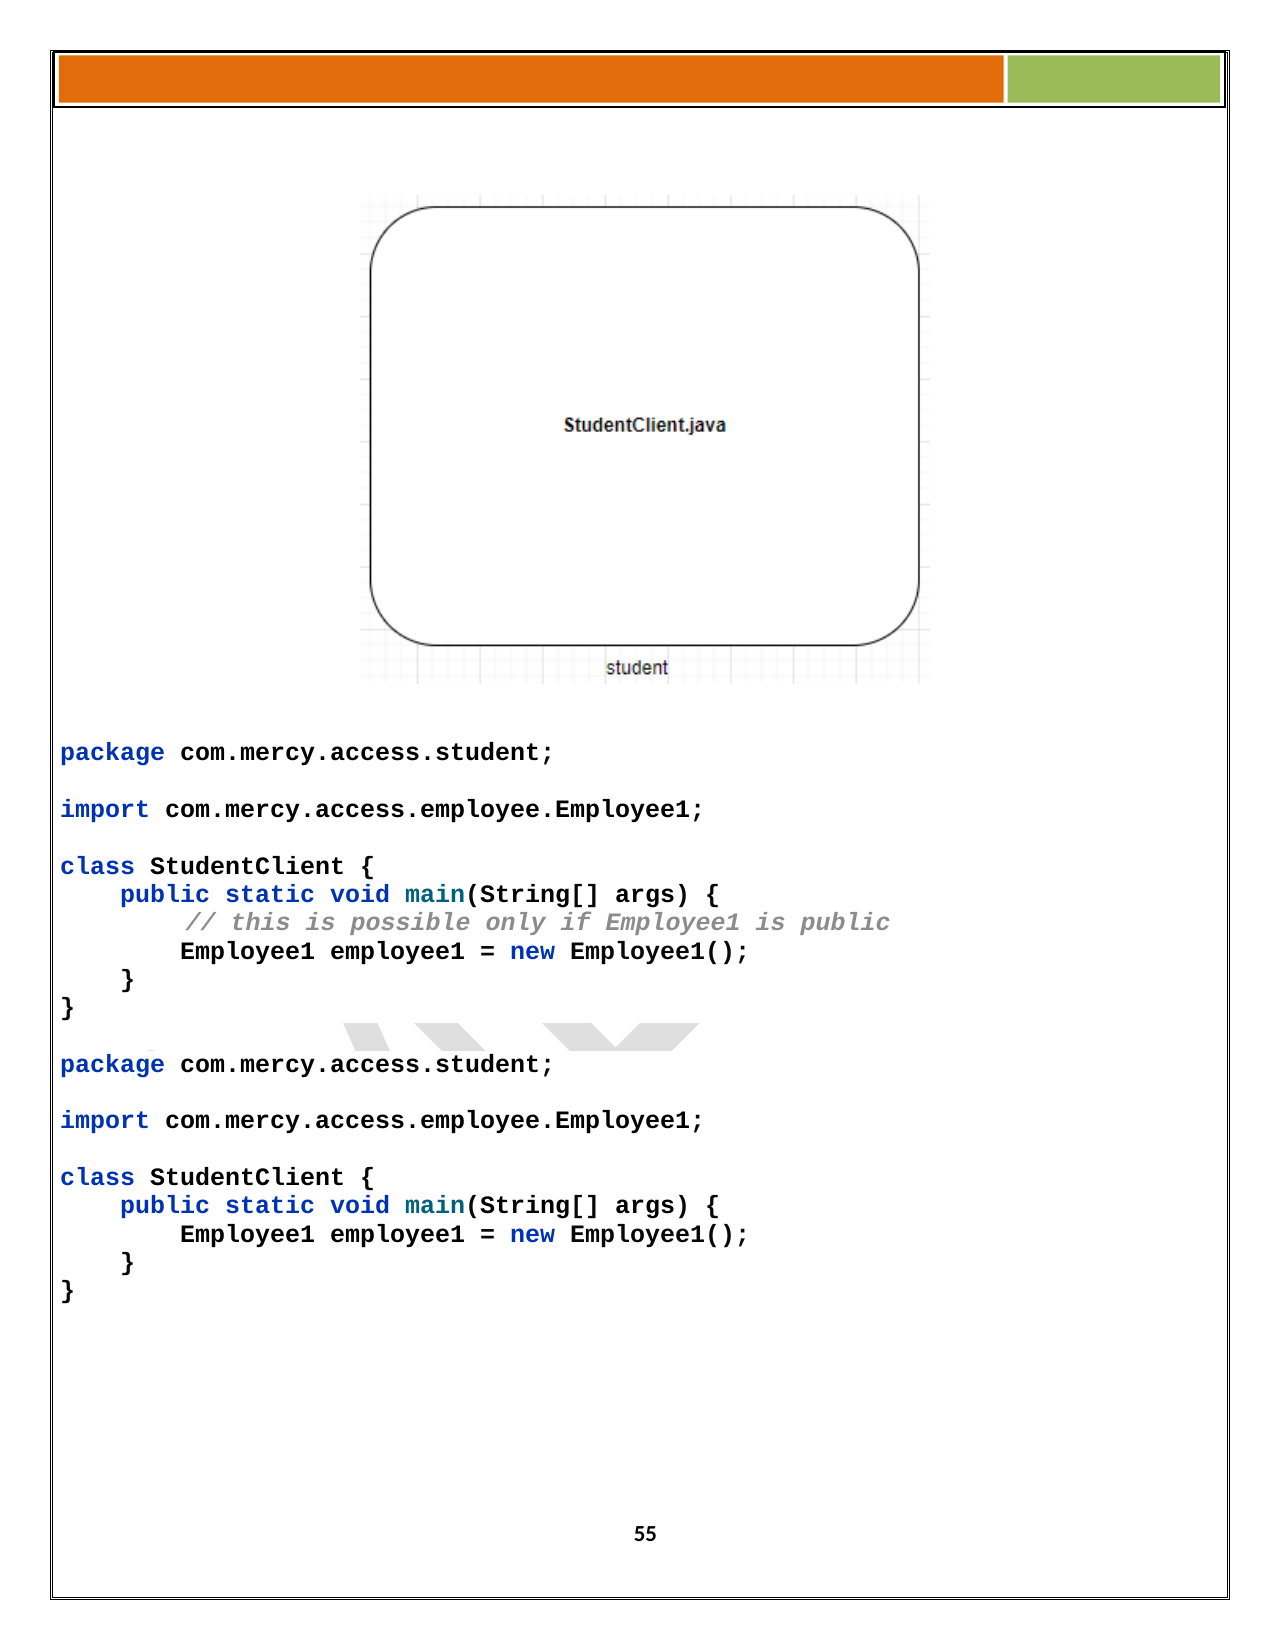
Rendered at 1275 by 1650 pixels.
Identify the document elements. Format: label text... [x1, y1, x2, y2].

text package com.mercy.access.student; import com.mercy.access.employee.Employee1; class StudentClient { public static void main(String[] args) { Employee1 employee1 = new Employee1(); } } [60, 1051, 1227, 1306]
text // this is possible only if Employee1 is public Employee1 employee1 = new Employee1(); } } [60, 910, 1227, 1023]
text package com.mercy.access.student; import com.mercy.access.employee.Employee1; class StudentClient { public static void main(String[] args) { [60, 740, 1227, 910]
picture [360, 195, 931, 684]
